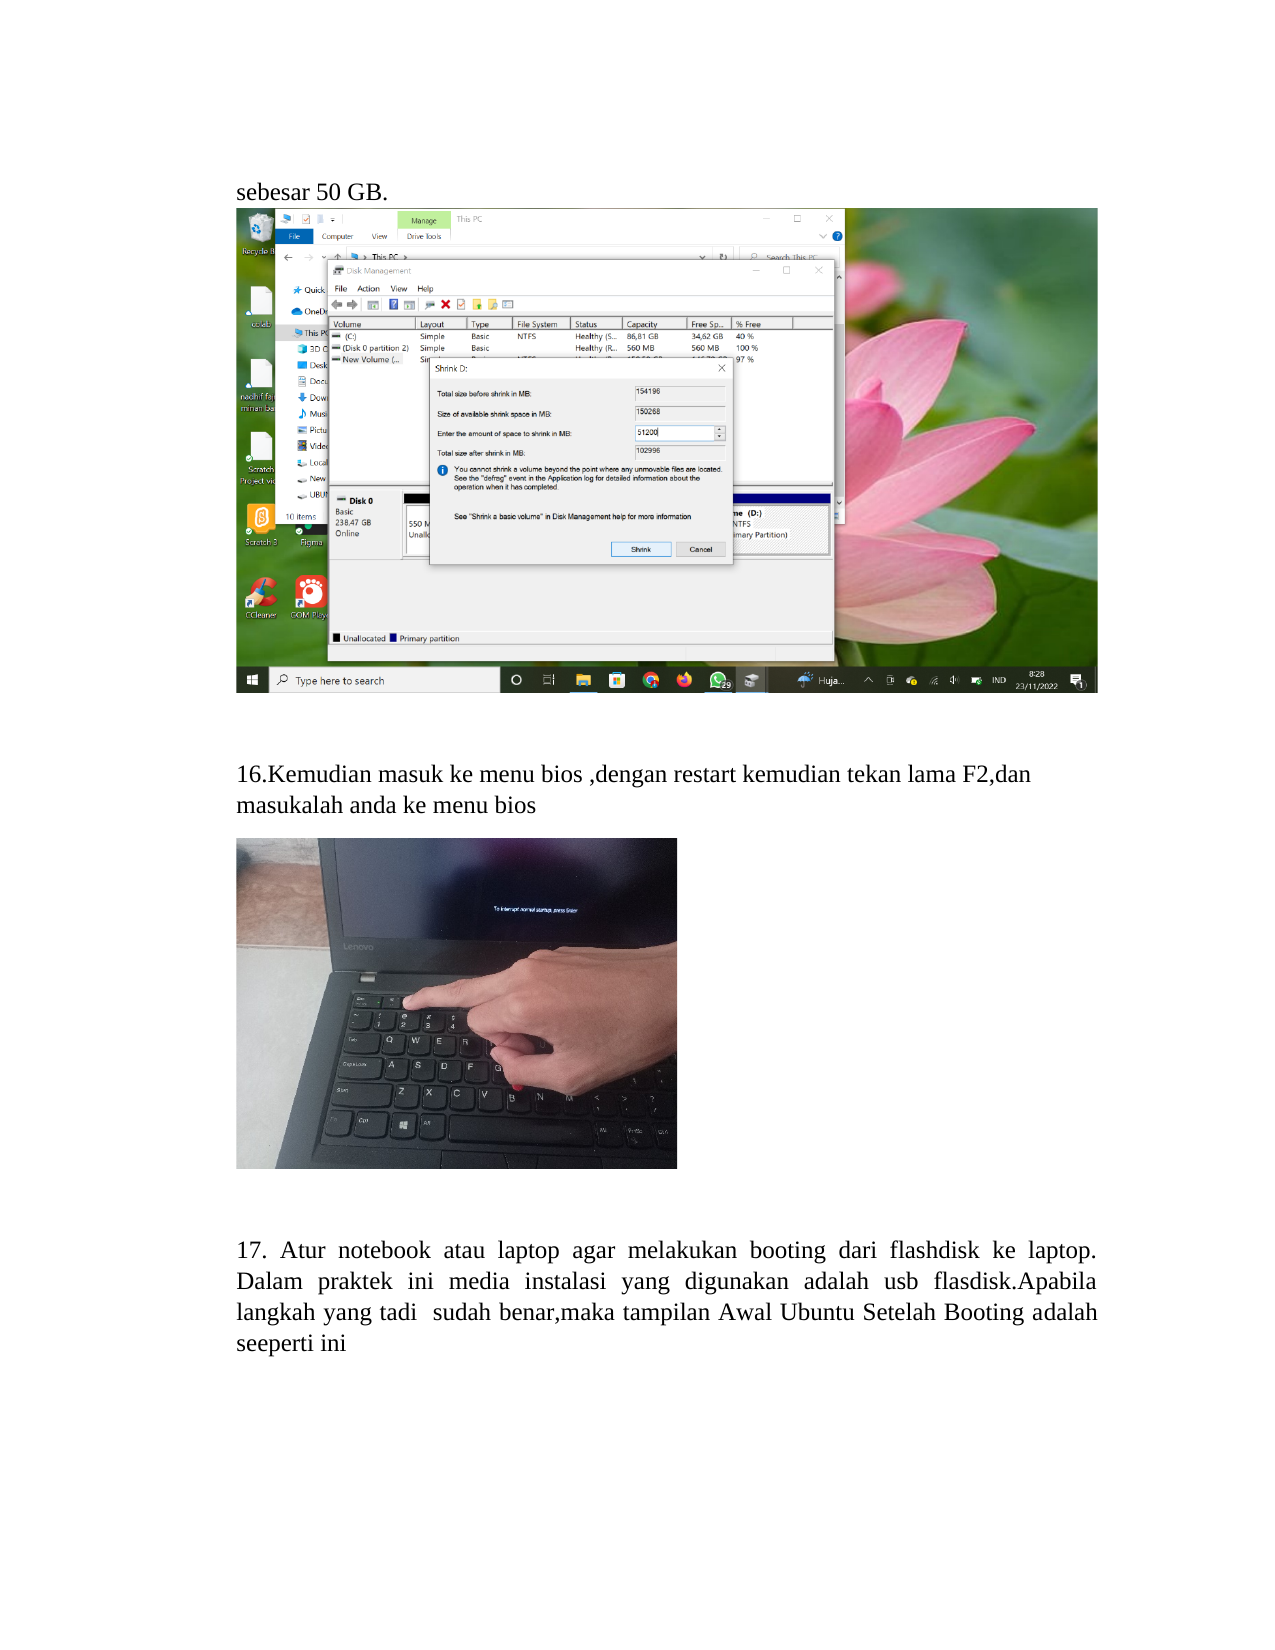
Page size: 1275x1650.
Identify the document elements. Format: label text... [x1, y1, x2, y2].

text 17. Atur notebook atau laptop agar melakukan booting dari flashdisk ke laptop. Dalam praktek ini media instalasi yang digunakan adalah usb flasdisk.Apabila langkah yang tadi sudah benar,maka tampilan Awal Ubuntu Setelah Booting adalah seeperti ini [236, 1295, 1098, 1357]
picture [236, 208, 1098, 693]
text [236, 177, 1098, 208]
text 16.Kemudian masuk ke menu bios ,dengan restart kemudian tekan lama F2,dan masukalah anda ke menu bios [236, 759, 1098, 819]
text 17. Atur notebook atau laptop agar melakukan booting dari flashdisk ke laptop. Dalam praktek ini media instalasi yang digunakan adalah usb flasdisk.Apabila langkah yang tadi sudah benar,maka tampilan Awal Ubuntu Setelah Booting adalah seeperti ini [236, 1235, 1098, 1266]
picture [236, 838, 678, 1169]
